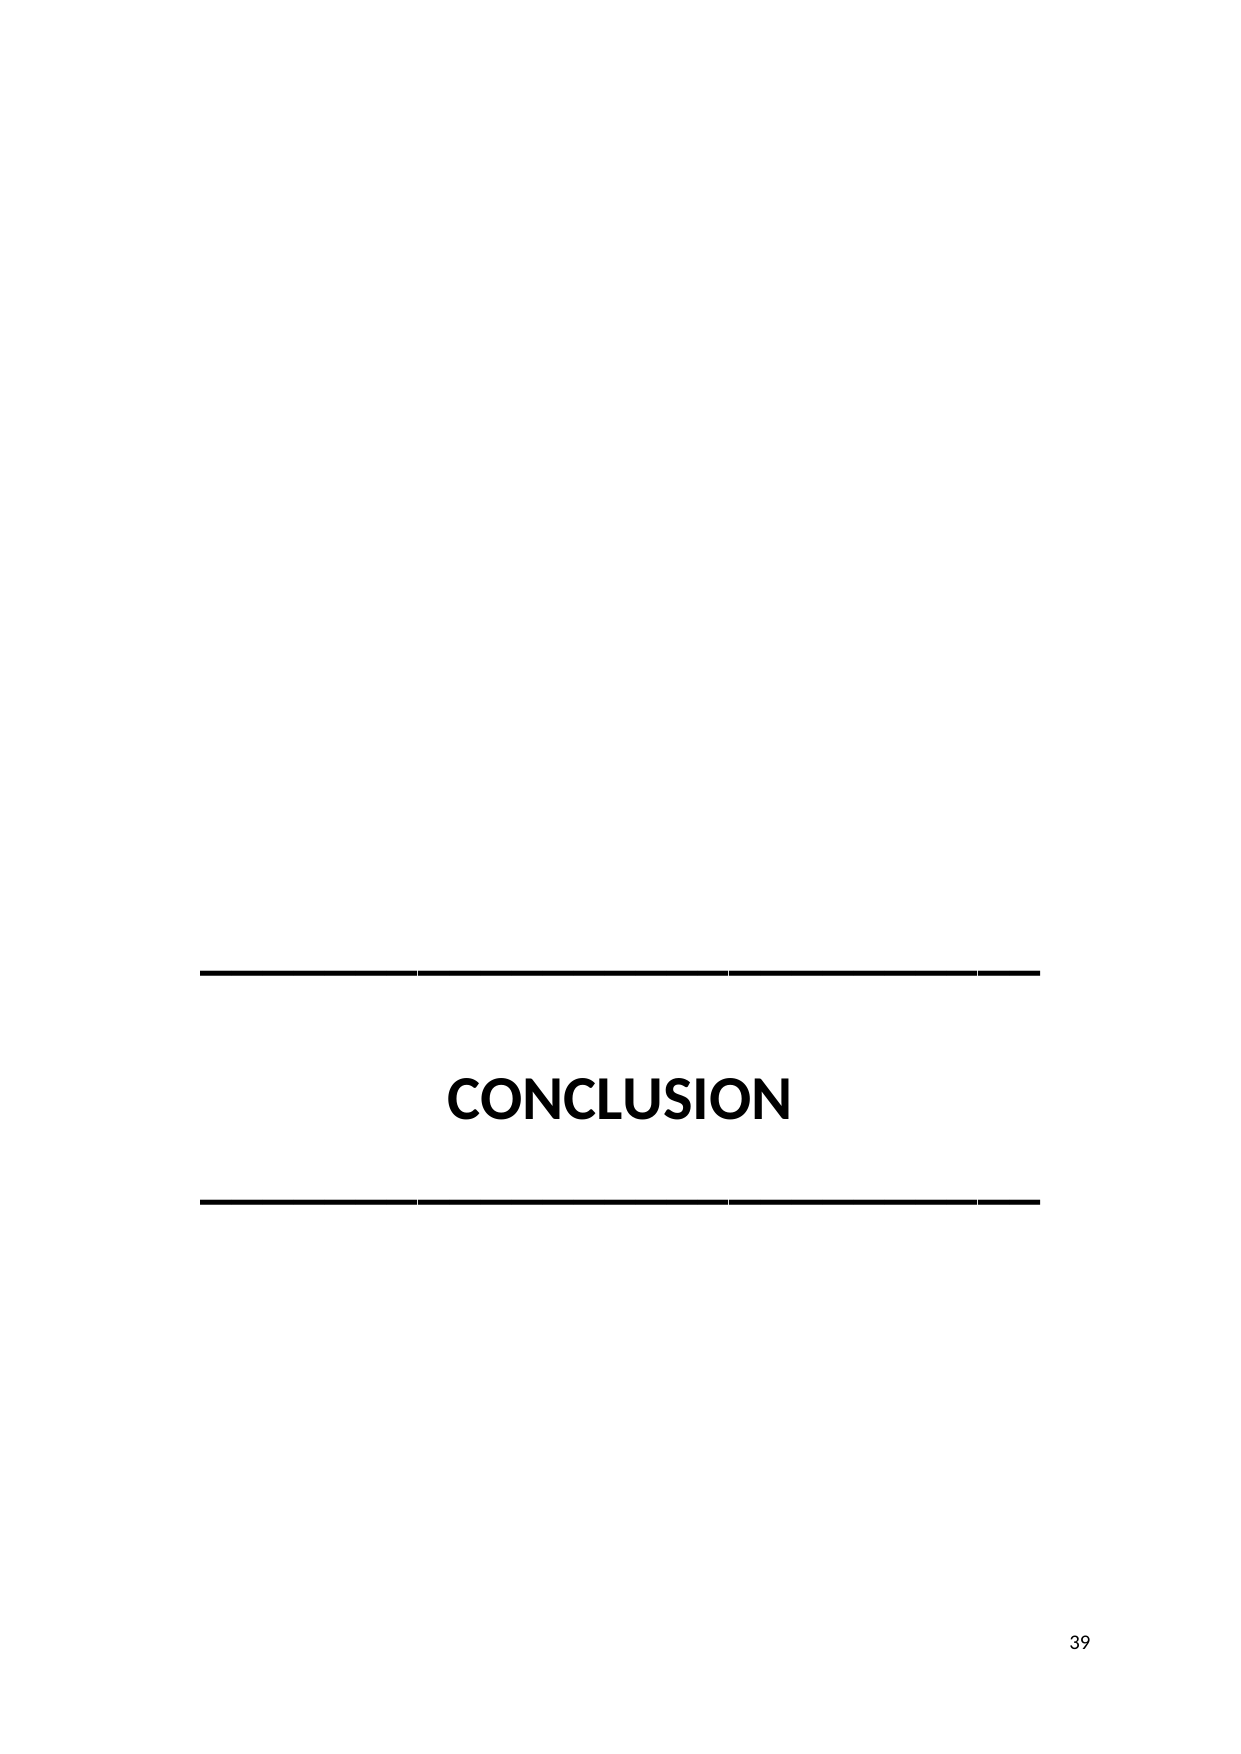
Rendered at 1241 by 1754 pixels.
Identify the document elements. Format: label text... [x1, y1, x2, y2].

text ___________________________ [150, 906, 1090, 983]
text CONCLUSION [150, 1059, 1090, 1135]
text ___________________________ [150, 1135, 1090, 1212]
